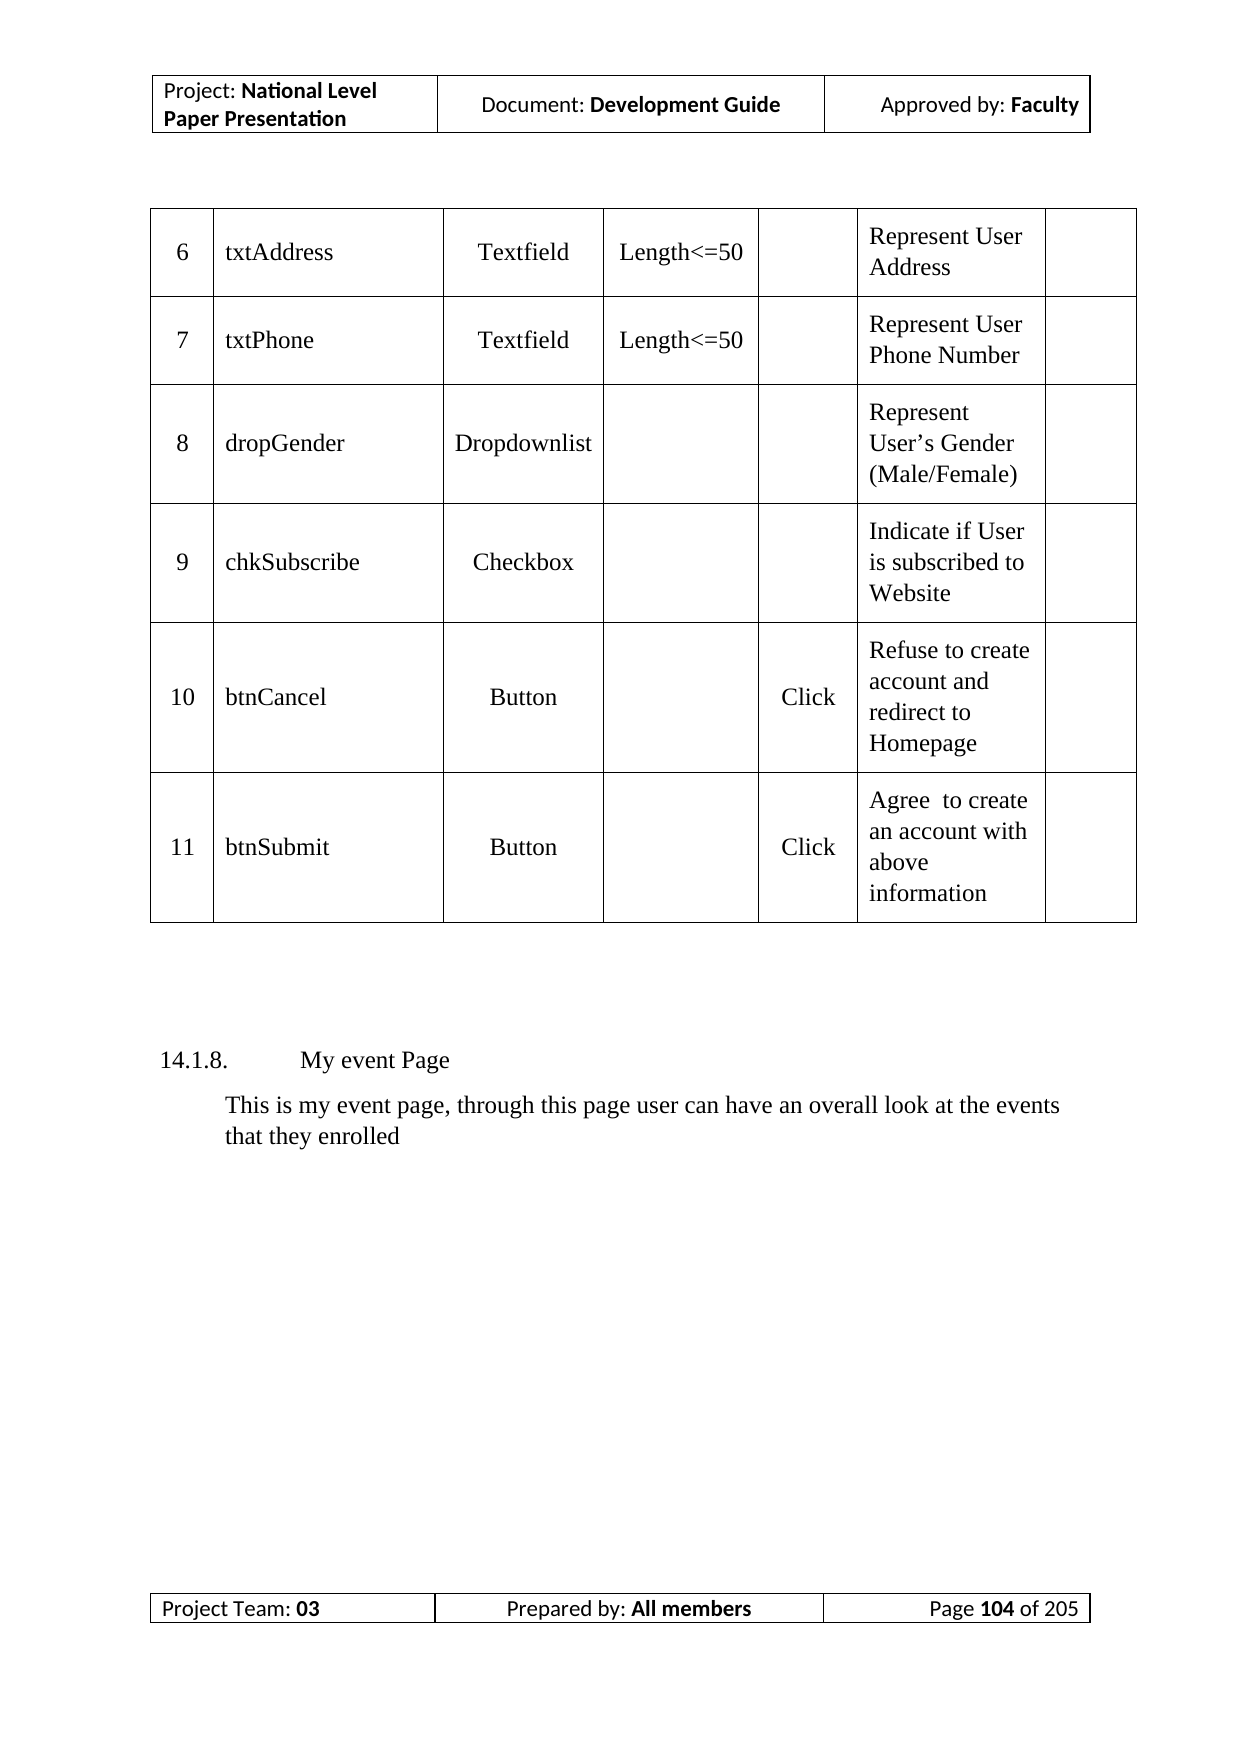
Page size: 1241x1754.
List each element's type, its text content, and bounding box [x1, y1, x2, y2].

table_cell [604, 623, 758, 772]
table_cell [759, 297, 857, 384]
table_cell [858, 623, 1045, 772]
table_cell Length<=50 [604, 297, 758, 384]
table_cell Length<=50 [604, 209, 758, 296]
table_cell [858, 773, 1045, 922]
table_cell Represent User Address [858, 209, 1045, 296]
text This is my event page, through this page user can have an overall look at the events that they enrolled [225, 1090, 1090, 1150]
table_cell [604, 385, 758, 503]
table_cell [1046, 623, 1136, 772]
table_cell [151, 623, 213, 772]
table_cell 8 [151, 385, 213, 503]
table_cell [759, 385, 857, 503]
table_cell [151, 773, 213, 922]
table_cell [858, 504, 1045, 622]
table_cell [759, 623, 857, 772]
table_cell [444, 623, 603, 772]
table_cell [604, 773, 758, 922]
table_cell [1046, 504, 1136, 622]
table_cell [1046, 297, 1136, 384]
table_cell 7 [151, 297, 213, 384]
table_cell txtPhone [214, 297, 443, 384]
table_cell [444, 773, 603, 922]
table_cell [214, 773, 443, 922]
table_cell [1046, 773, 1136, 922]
table_cell Dropdownlist [444, 385, 603, 503]
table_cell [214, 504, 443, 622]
table_cell [759, 209, 857, 296]
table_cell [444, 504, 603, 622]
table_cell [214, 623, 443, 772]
table_cell Represent User Phone Number [858, 297, 1045, 384]
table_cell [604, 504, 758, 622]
table_cell Textfield [444, 297, 603, 384]
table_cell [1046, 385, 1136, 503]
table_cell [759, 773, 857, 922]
table_cell dropGender [214, 385, 443, 503]
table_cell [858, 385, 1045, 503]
table_cell 6 [151, 209, 213, 296]
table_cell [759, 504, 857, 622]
table_cell [1046, 209, 1136, 296]
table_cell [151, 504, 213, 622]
table_cell txtAddress [214, 209, 443, 296]
list My event Page [159, 1045, 1090, 1073]
table_cell Textfield [444, 209, 603, 296]
